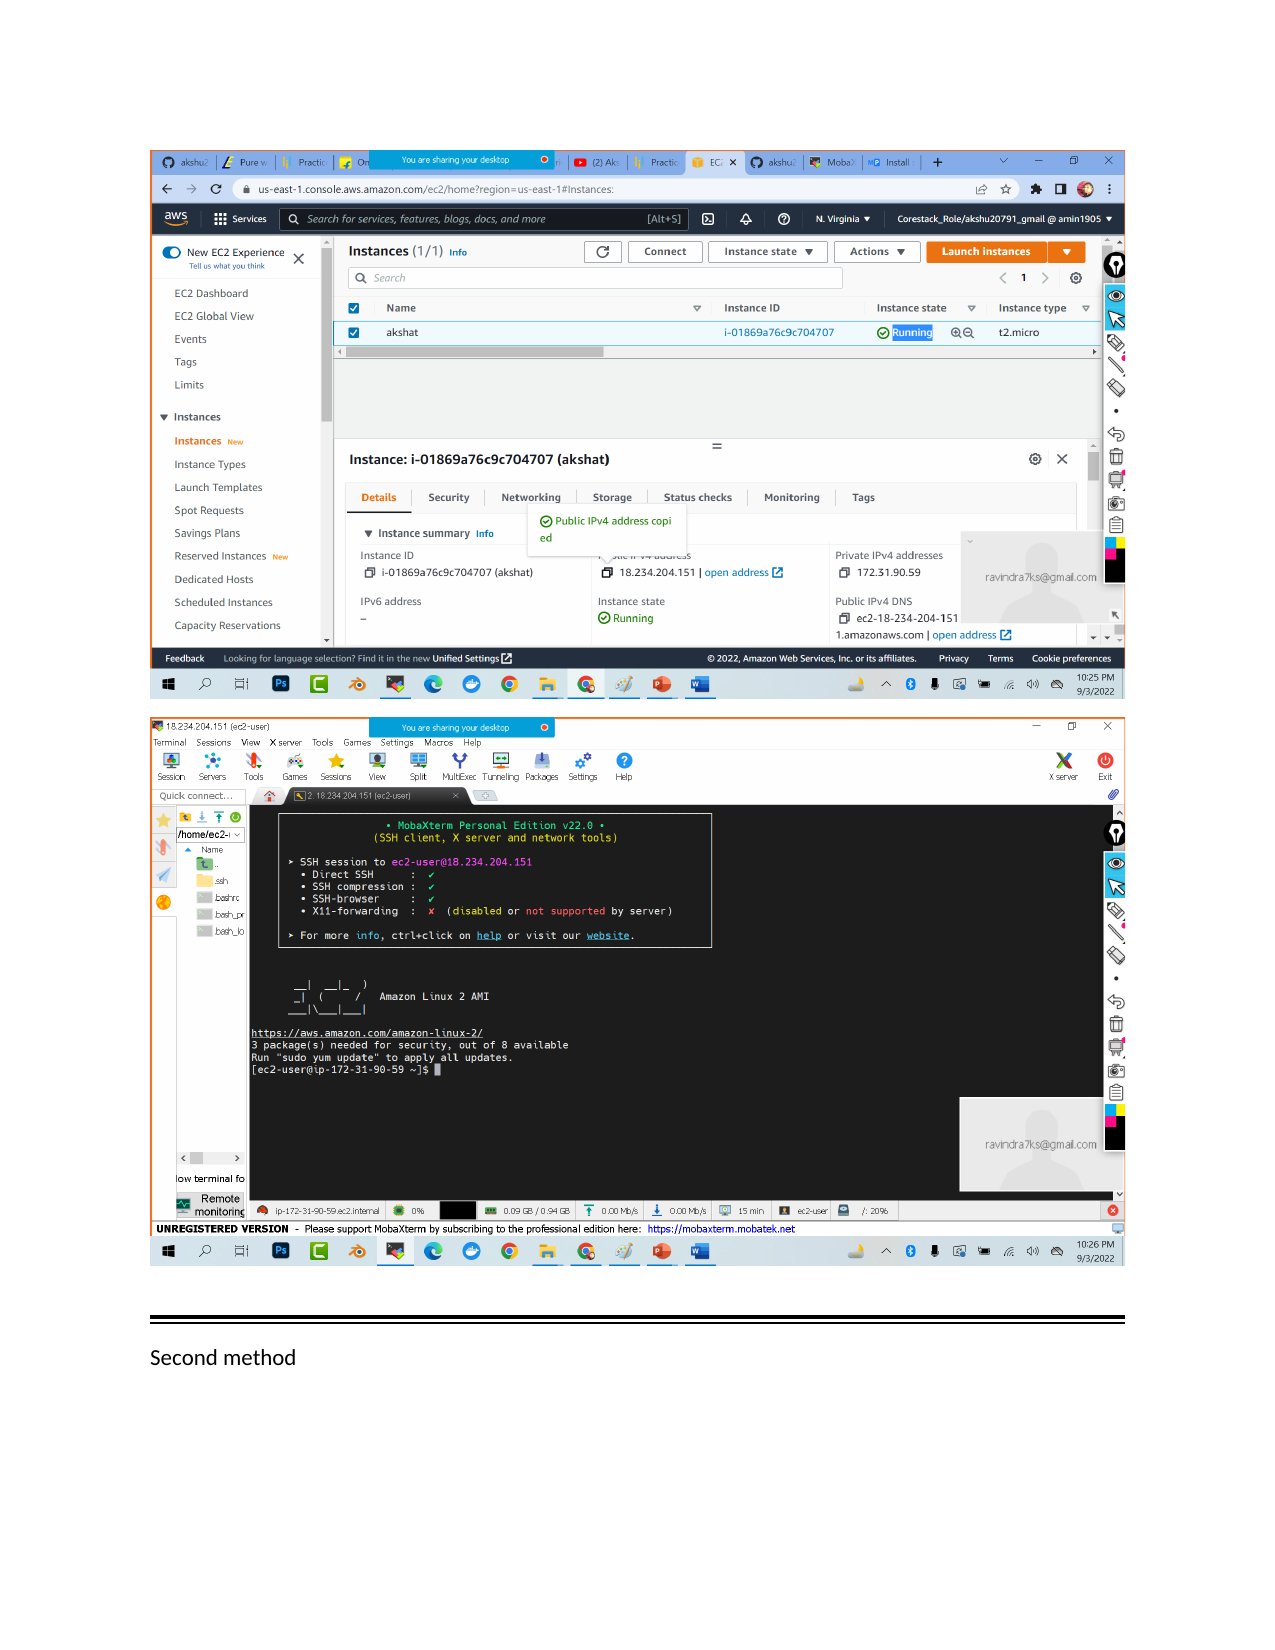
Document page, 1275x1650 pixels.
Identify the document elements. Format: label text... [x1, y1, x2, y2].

picture [150, 717, 1125, 1266]
picture [150, 150, 1125, 699]
text Second method [150, 1343, 1125, 1371]
picture [541, 724, 548, 730]
picture [541, 156, 548, 162]
